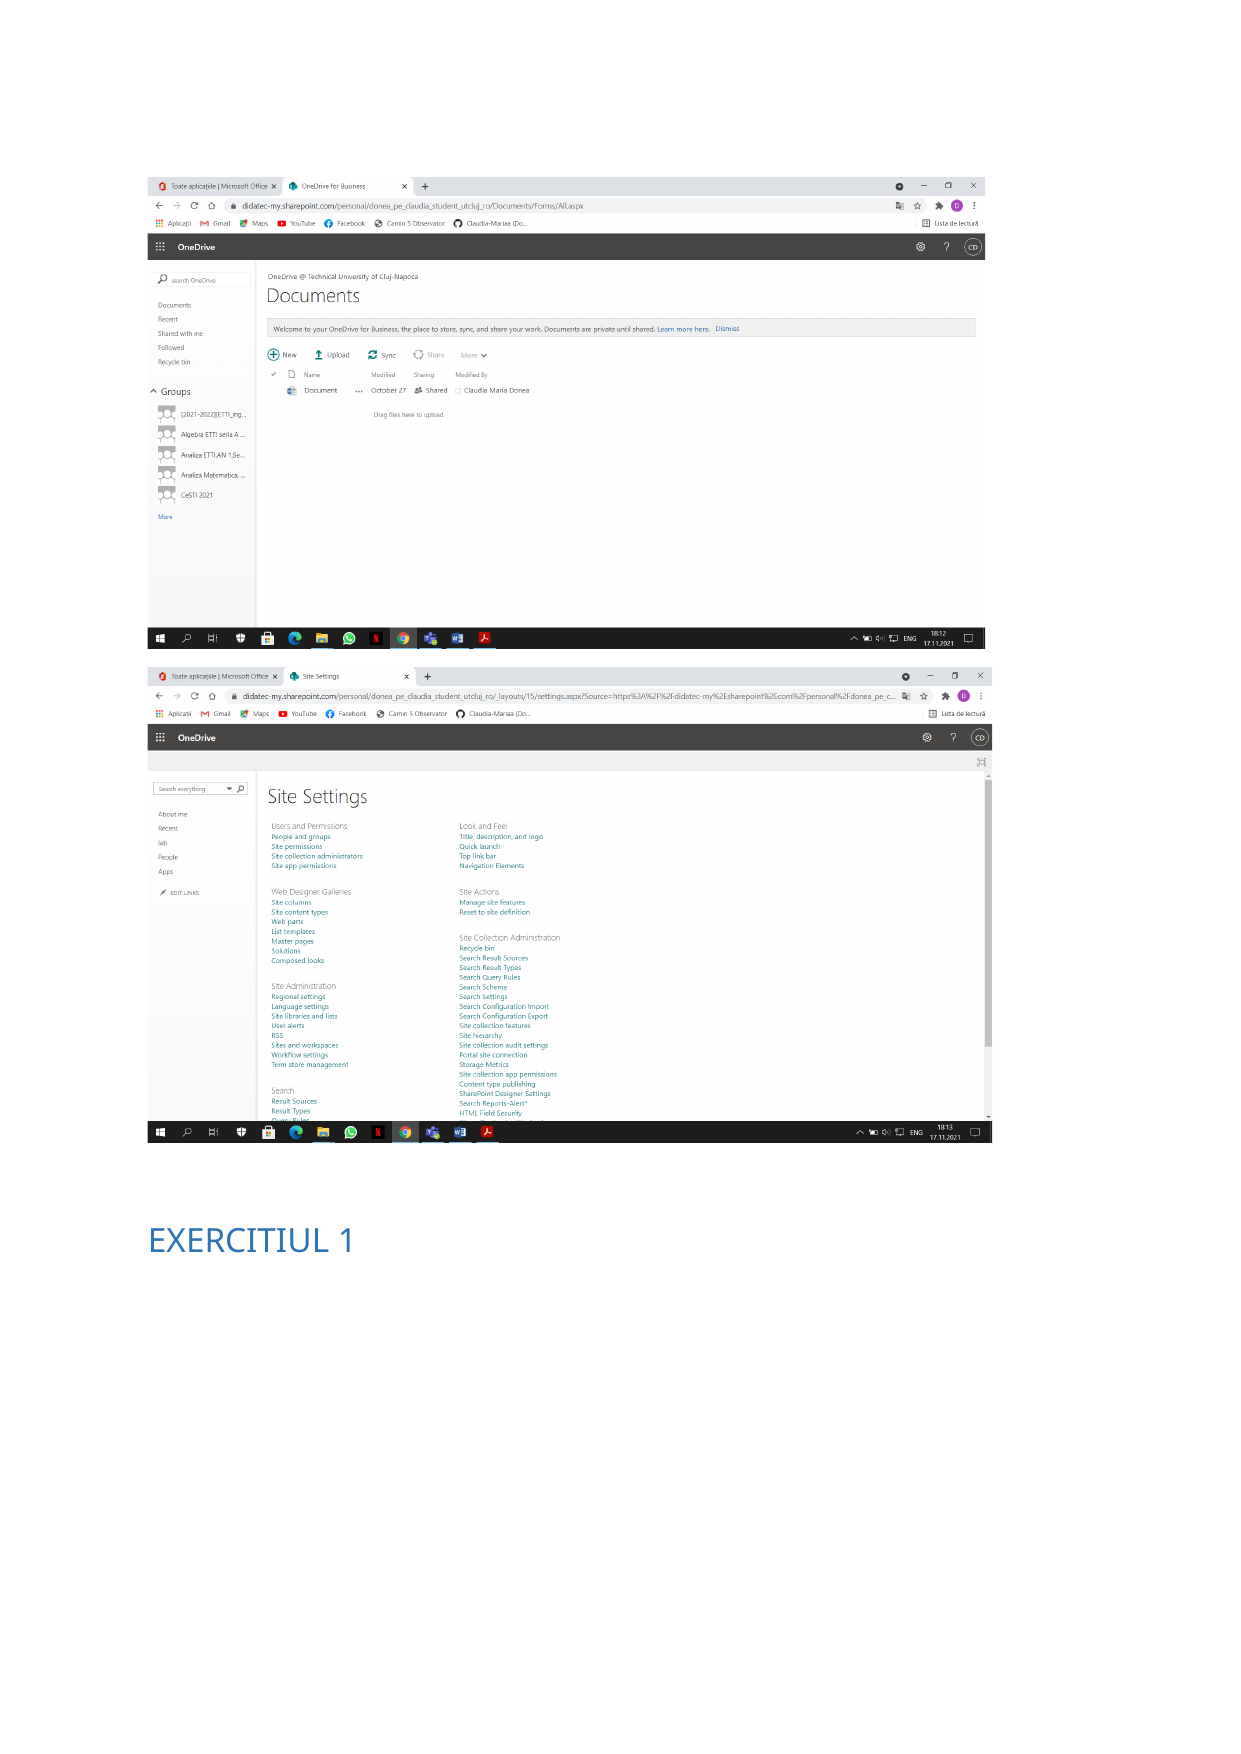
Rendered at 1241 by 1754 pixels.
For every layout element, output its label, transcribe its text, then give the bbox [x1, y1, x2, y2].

picture [147, 177, 986, 649]
picture [147, 667, 993, 1143]
subtitle EXERCITIUL 1 [148, 1217, 1093, 1262]
